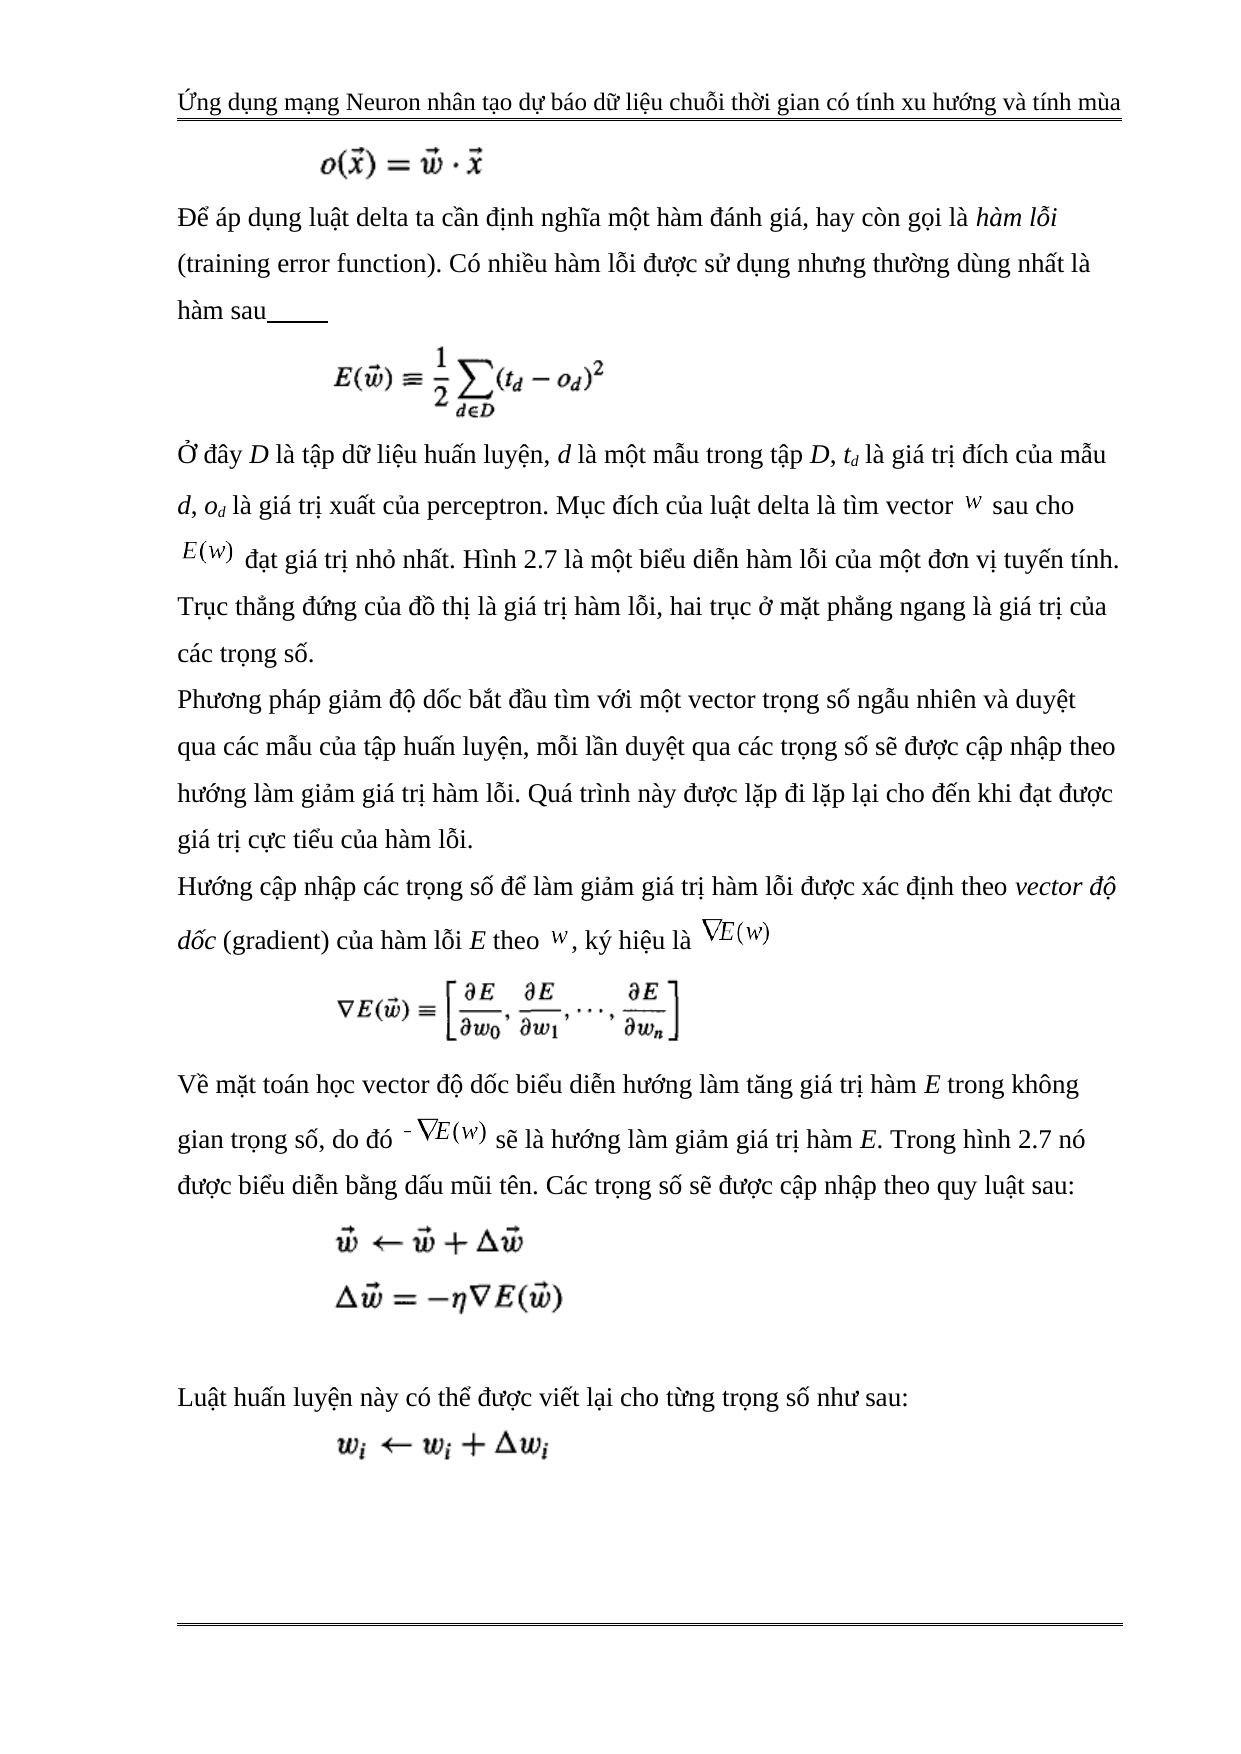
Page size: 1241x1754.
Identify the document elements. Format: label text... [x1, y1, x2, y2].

list Phương pháp giảm độ dốc bắt đầu tìm với một vector trọng số ngẫu nhiên và duyệt qua các mẫu của tập huấn luyện, mỗi lần duyệt qua các trọng số sẽ được cập nhập theo hướng làm giảm giá trị hàm lỗi. Quá trình này được lặp đi lặp lại cho đến khi đạt được giá trị cực tiểu của hàm lỗi. [177, 683, 1122, 855]
picture [326, 1216, 529, 1258]
picture [319, 147, 512, 186]
list Về mặt toán học vector độ dốc biểu diễn hướng làm tăng giá trị hàm E trong không gian trọng số, do đó sẽ là hướng làm giảm giá trị hàm E. Trong hình 2.7 nó được biểu diễn bằng dấu mũi tên. Các trọng số sẽ được cập nhập theo quy luật sau: [177, 1068, 1122, 1201]
list Hướng cập nhập các trọng số để làm giảm giá trị hàm lỗi được xác định theo vector độ dốc (gradient) của hàm lỗi E theo , ký hiệu là [177, 870, 1122, 956]
picture [326, 971, 687, 1053]
picture [332, 1273, 574, 1319]
list Để áp dụng luật delta ta cần định nghĩa một hàm đánh giá, hay còn gọi là hàm lỗi (training error function). Có nhiều hàm lỗi được sử dụng nhưng thường dùng nhất là hàm sau [177, 201, 1122, 325]
picture [326, 1427, 553, 1463]
picture [327, 340, 610, 423]
list Luật huấn luyện này có thể được viết lại cho từng trọng số như sau: [177, 1381, 1122, 1412]
list Ở đây D là tập dữ liệu huấn luyện, d là một mẫu trong tập D, td là giá trị đích của mẫu d, od là giá trị xuất của perceptron. Mục đích của luật delta là tìm vector sau cho đạt giá trị nhỏ nhất. Hình 2.7 là một biểu diễn hàm lỗi của một đơn vị tuyến tính. Trục thẳng đứng của đồ thị là giá trị hàm lỗi, hai trục ở mặt phẳng ngang là giá trị của các trọng số. [177, 438, 1122, 668]
